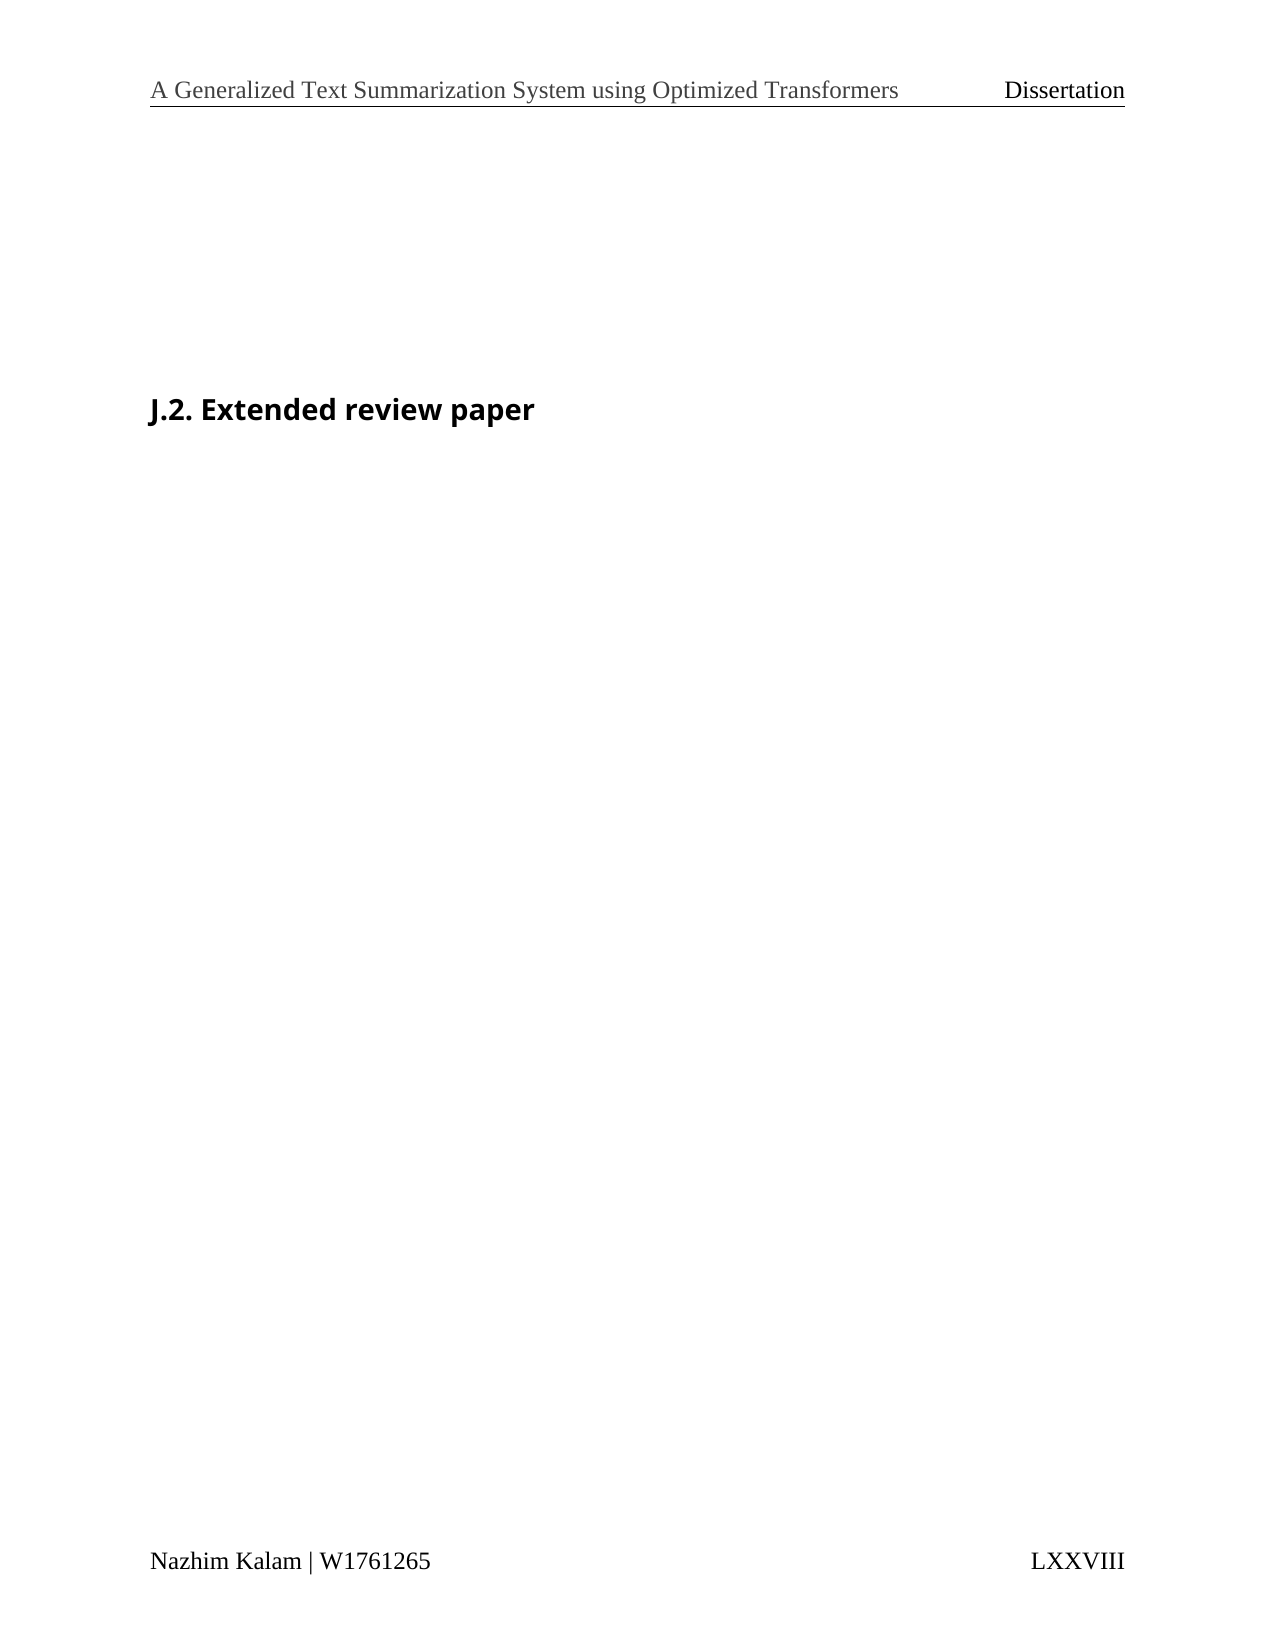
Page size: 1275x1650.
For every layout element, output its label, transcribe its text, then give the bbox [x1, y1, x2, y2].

subtitle J.2. Extended review paper [150, 389, 1125, 428]
